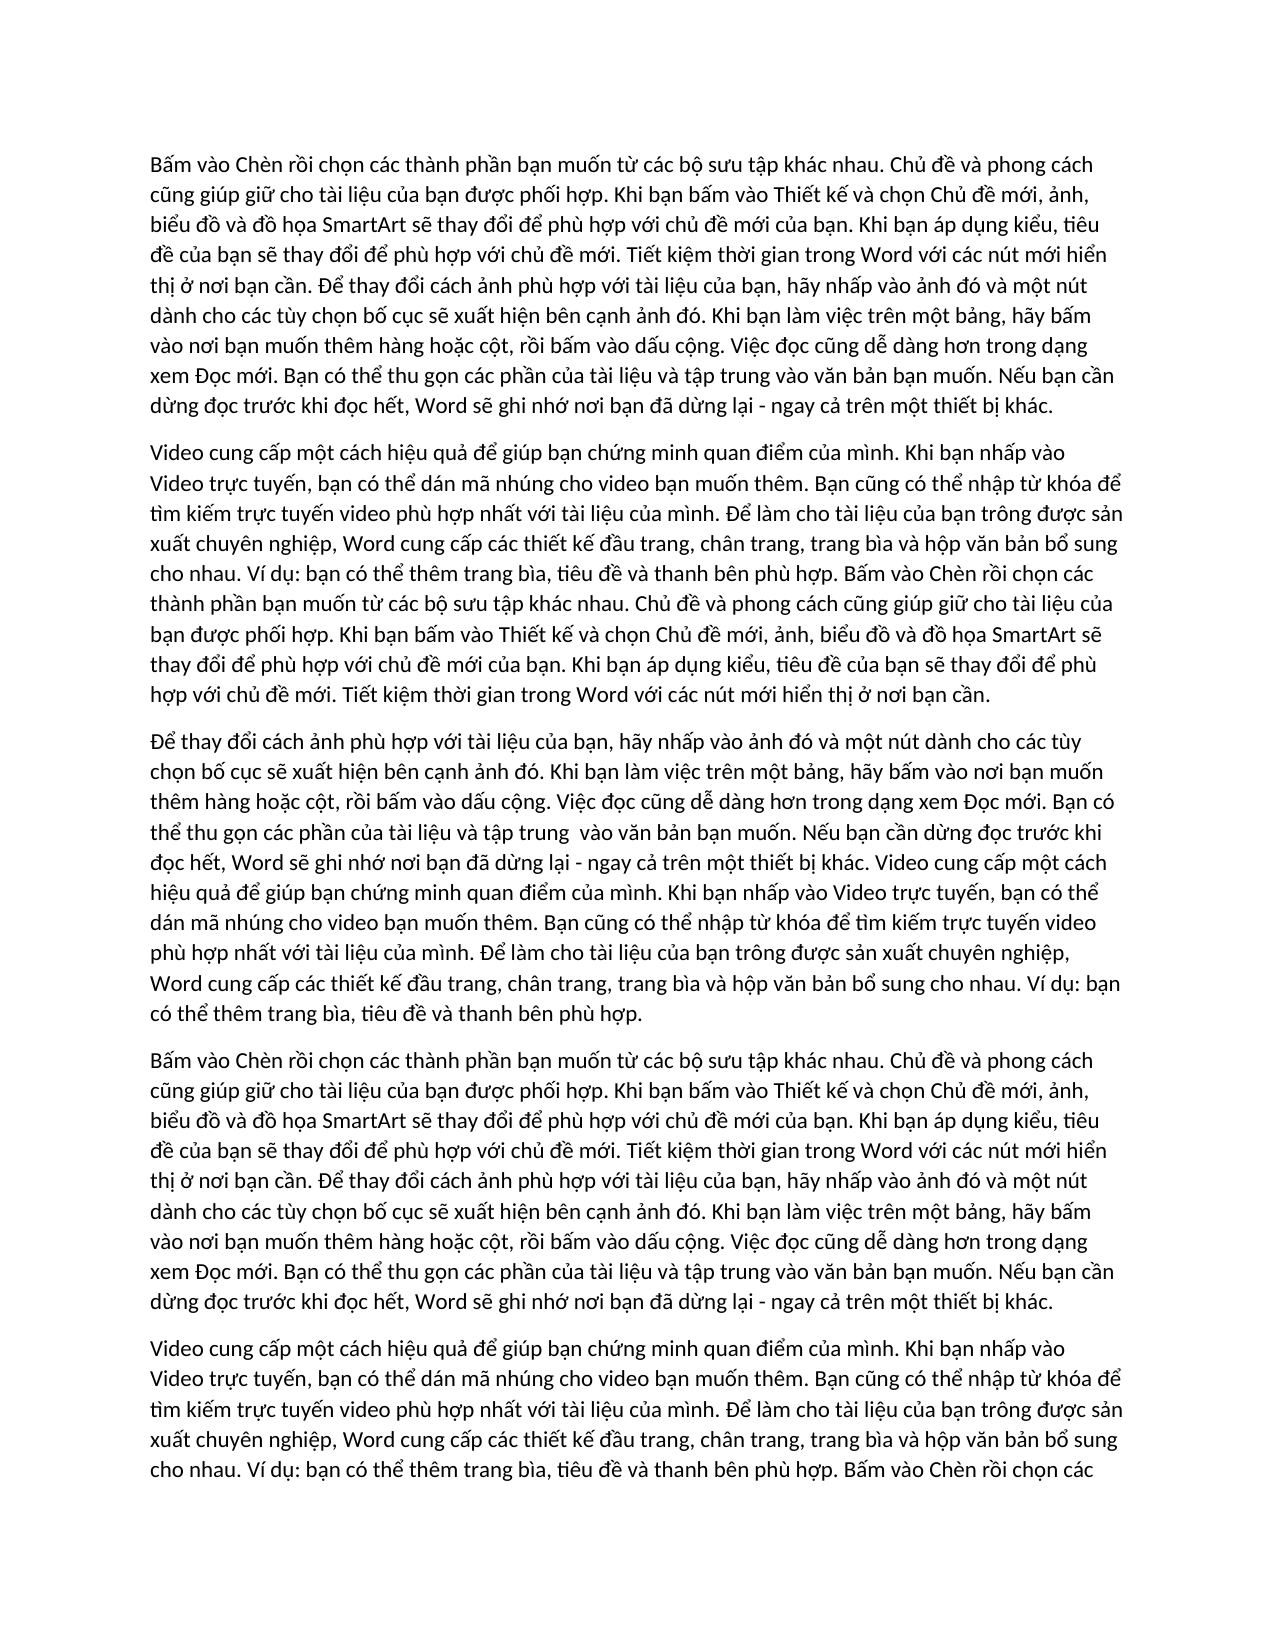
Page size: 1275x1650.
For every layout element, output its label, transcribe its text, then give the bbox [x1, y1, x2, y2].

text Để thay đổi cách ảnh phù hợp với tài liệu của bạn, hãy nhấp vào ảnh đó và một nút dành cho các tùy chọn bố cục sẽ xuất hiện bên cạnh ảnh đó. Khi bạn làm việc trên một bảng, hãy bấm vào nơi bạn muốn thêm hàng hoặc cột, rồi bấm vào dấu cộng. Việc đọc cũng dễ dàng hơn trong dạng xem Đọc mới. Bạn có thể thu gọn các phần của tài liệu và tập trung vào văn bản bạn muốn. Nếu bạn cần dừng đọc trước khi đọc hết, Word sẽ ghi nhớ nơi bạn đã dừng lại - ngay cả trên một thiết bị khác. Video cung cấp một cách hiệu quả để giúp bạn chứng minh quan điểm của mình. Khi bạn nhấp vào Video trực tuyến, bạn có thể dán mã nhúng cho video bạn muốn thêm. Bạn cũng có thể nhập từ khóa để tìm kiếm trực tuyến video phù hợp nhất với tài liệu của mình. Để làm cho tài liệu của bạn trông được sản xuất chuyên nghiệp, Word cung cấp các thiết kế đầu trang, chân trang, trang bìa và hộp văn bản bổ sung cho nhau. Ví dụ: bạn có thể thêm trang bìa, tiêu đề và thanh bên phù hợp. [150, 727, 1125, 1027]
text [150, 1334, 1125, 1483]
text Bấm vào Chèn rồi chọn các thành phần bạn muốn từ các bộ sưu tập khác nhau. Chủ đề và phong cách cũng giúp giữ cho tài liệu của bạn được phối hợp. Khi bạn bấm vào Thiết kế và chọn Chủ đề mới, ảnh, biểu đồ và đồ họa SmartArt sẽ thay đổi để phù hợp với chủ đề mới của bạn. Khi bạn áp dụng kiểu, tiêu đề của bạn sẽ thay đổi để phù hợp với chủ đề mới. Tiết kiệm thời gian trong Word với các nút mới hiển thị ở nơi bạn cần. Để thay đổi cách ảnh phù hợp với tài liệu của bạn, hãy nhấp vào ảnh đó và một nút dành cho các tùy chọn bố cục sẽ xuất hiện bên cạnh ảnh đó. Khi bạn làm việc trên một bảng, hãy bấm vào nơi bạn muốn thêm hàng hoặc cột, rồi bấm vào dấu cộng. Việc đọc cũng dễ dàng hơn trong dạng xem Đọc mới. Bạn có thể thu gọn các phần của tài liệu và tập trung vào văn bản bạn muốn. Nếu bạn cần dừng đọc trước khi đọc hết, Word sẽ ghi nhớ nơi bạn đã dừng lại - ngay cả trên một thiết bị khác. [150, 1046, 1125, 1316]
text Bấm vào Chèn rồi chọn các thành phần bạn muốn từ các bộ sưu tập khác nhau. Chủ đề và phong cách cũng giúp giữ cho tài liệu của bạn được phối hợp. Khi bạn bấm vào Thiết kế và chọn Chủ đề mới, ảnh, biểu đồ và đồ họa SmartArt sẽ thay đổi để phù hợp với chủ đề mới của bạn. Khi bạn áp dụng kiểu, tiêu đề của bạn sẽ thay đổi để phù hợp với chủ đề mới. Tiết kiệm thời gian trong Word với các nút mới hiển thị ở nơi bạn cần. Để thay đổi cách ảnh phù hợp với tài liệu của bạn, hãy nhấp vào ảnh đó và một nút dành cho các tùy chọn bố cục sẽ xuất hiện bên cạnh ảnh đó. Khi bạn làm việc trên một bảng, hãy bấm vào nơi bạn muốn thêm hàng hoặc cột, rồi bấm vào dấu cộng. Việc đọc cũng dễ dàng hơn trong dạng xem Đọc mới. Bạn có thể thu gọn các phần của tài liệu và tập trung vào văn bản bạn muốn. Nếu bạn cần dừng đọc trước khi đọc hết, Word sẽ ghi nhớ nơi bạn đã dừng lại - ngay cả trên một thiết bị khác. [150, 150, 1125, 420]
